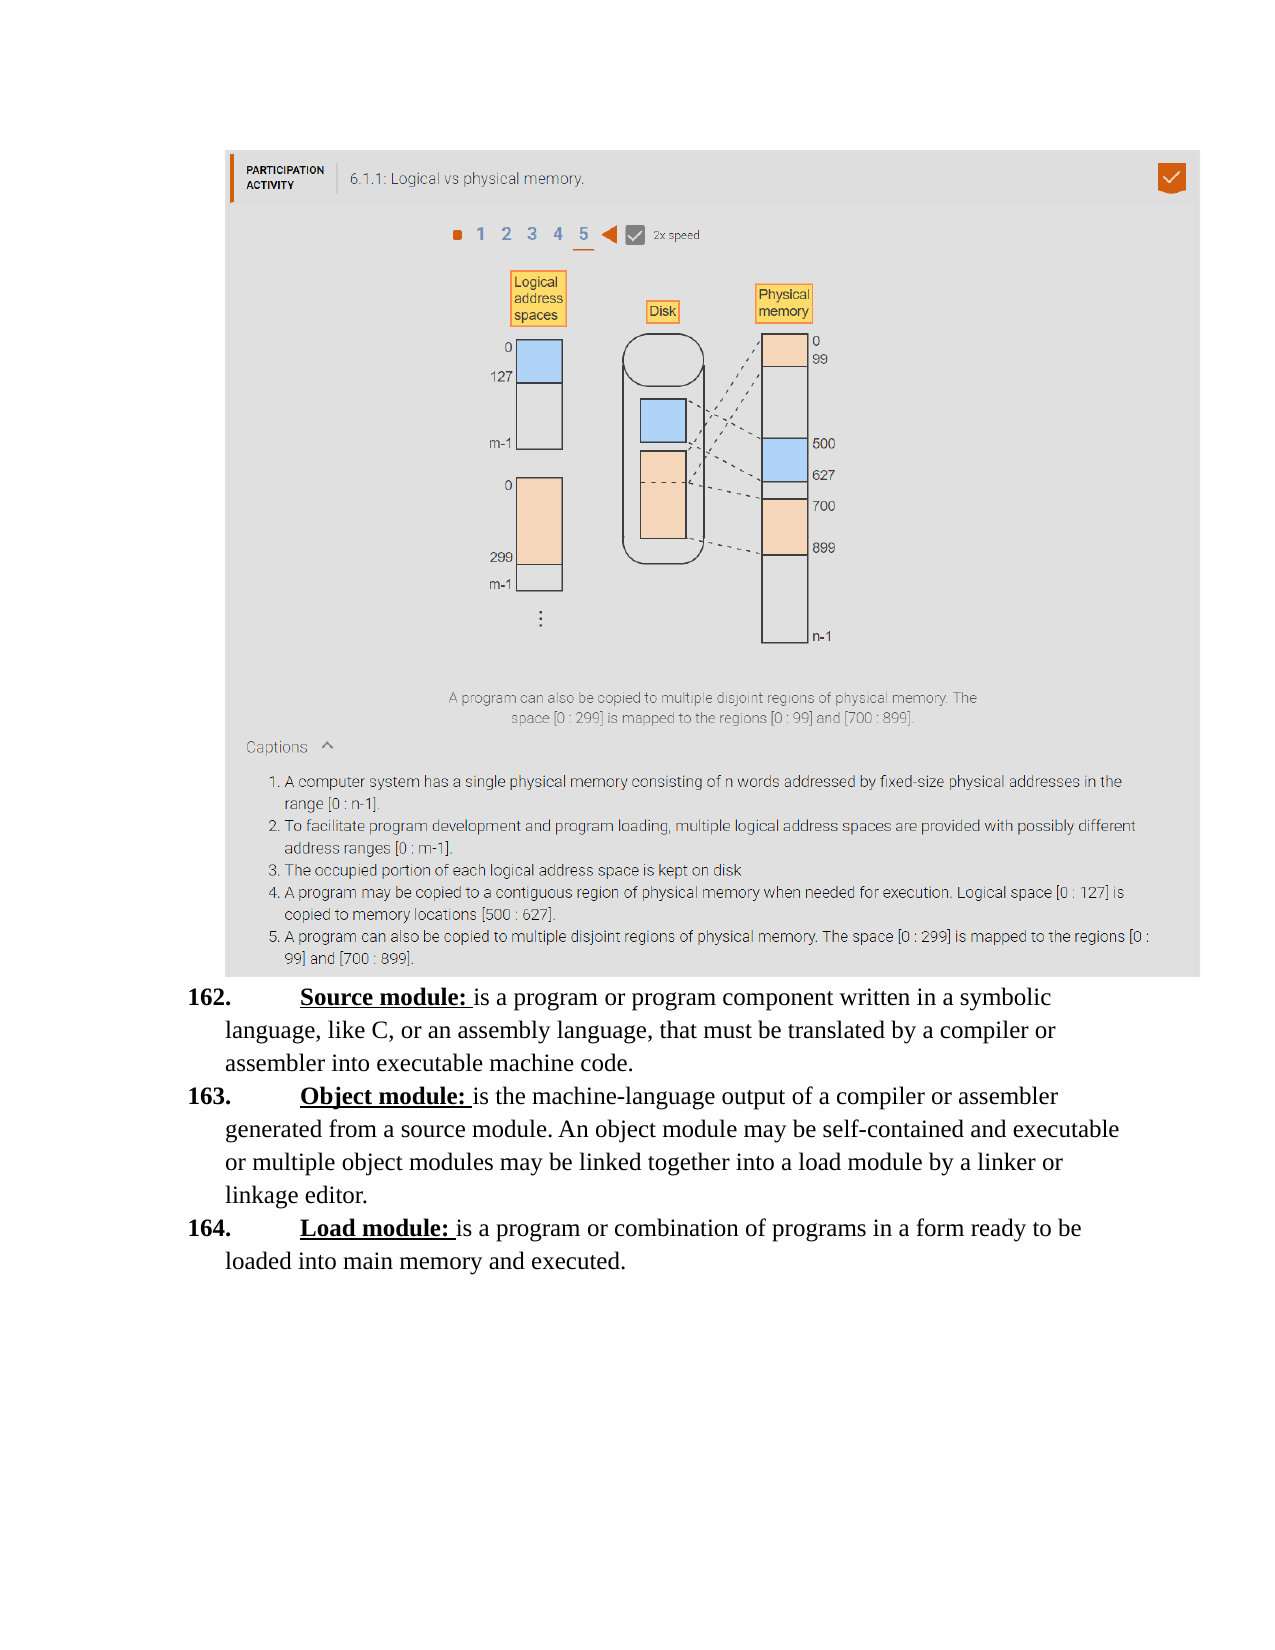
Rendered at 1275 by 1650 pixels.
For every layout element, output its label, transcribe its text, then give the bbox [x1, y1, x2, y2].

list Load module: is a program or combination of programs in a form ready to be loaded into main memory and executed. [187, 1213, 1125, 1275]
list Source module: is a program or program component written in a symbolic language, like C, or an assembly language, that must be translated by a compiler or assembler into executable machine code. [187, 982, 1125, 1077]
list Object module: is the machine-language output of a compiler or assembler generated from a source module. An object module may be self-contained and executable or multiple object modules may be linked together into a load module by a linker or linkage editor. [187, 1081, 1125, 1209]
picture [225, 150, 1200, 977]
